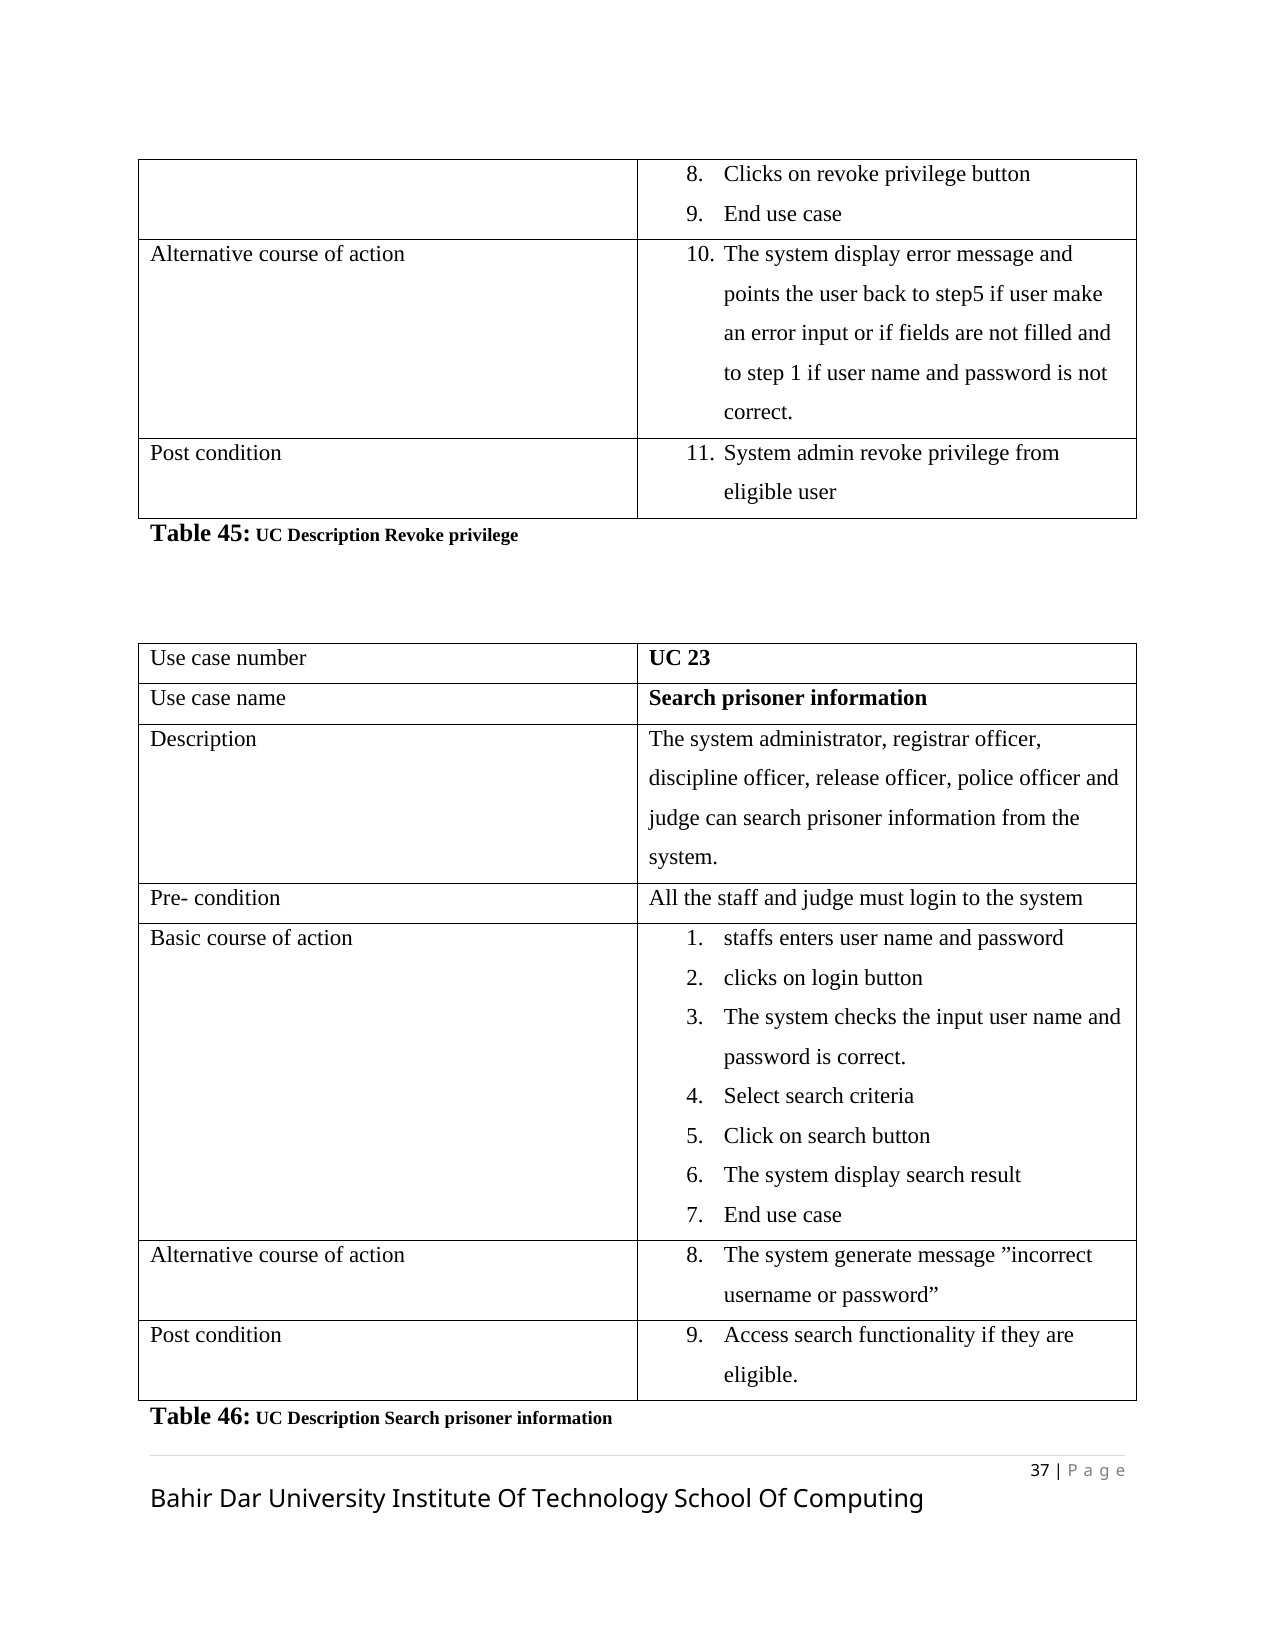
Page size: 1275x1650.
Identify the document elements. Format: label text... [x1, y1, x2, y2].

table_cell The system display error message and points the user back to step5 if user make an error input or if fields are not filled and to step 1 if user name and password is not correct. [638, 240, 1136, 437]
table_cell staffs enters user name and password clicks on login button The system checks the input user name and password is correct. Select search criteria Click on search button The system display search result End use case [638, 924, 1136, 1240]
table_cell System admin revoke privilege from eligible user [638, 439, 1136, 517]
table_cell All the staff and judge must login to the system [638, 884, 1136, 923]
table_cell Post condition [139, 1321, 637, 1400]
text Table 46: UC Description Search prisoner information [150, 1401, 1125, 1430]
text Table 45: UC Description Revoke privilege [150, 519, 1125, 547]
table_cell The system generate message ”incorrect username or password” [638, 1241, 1136, 1320]
table_cell Alternative course of action [139, 240, 637, 437]
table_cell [638, 160, 1136, 239]
table_cell Use case name [139, 684, 637, 724]
table_cell Search prisoner information [638, 684, 1136, 724]
table_cell The system administrator, registrar officer, discipline officer, release officer, police officer and judge can search prisoner information from the system. [638, 725, 1136, 883]
table_cell Basic course of action [139, 924, 637, 1240]
table_cell Alternative course of action [139, 1241, 637, 1320]
table_cell Description [139, 725, 637, 883]
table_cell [139, 160, 637, 239]
table_header Use case number [139, 644, 637, 683]
table_cell Pre- condition [139, 884, 637, 923]
table_cell Access search functionality if they are eligible. [638, 1321, 1136, 1400]
table_header UC 23 [638, 644, 1136, 683]
table_cell Post condition [139, 439, 637, 517]
